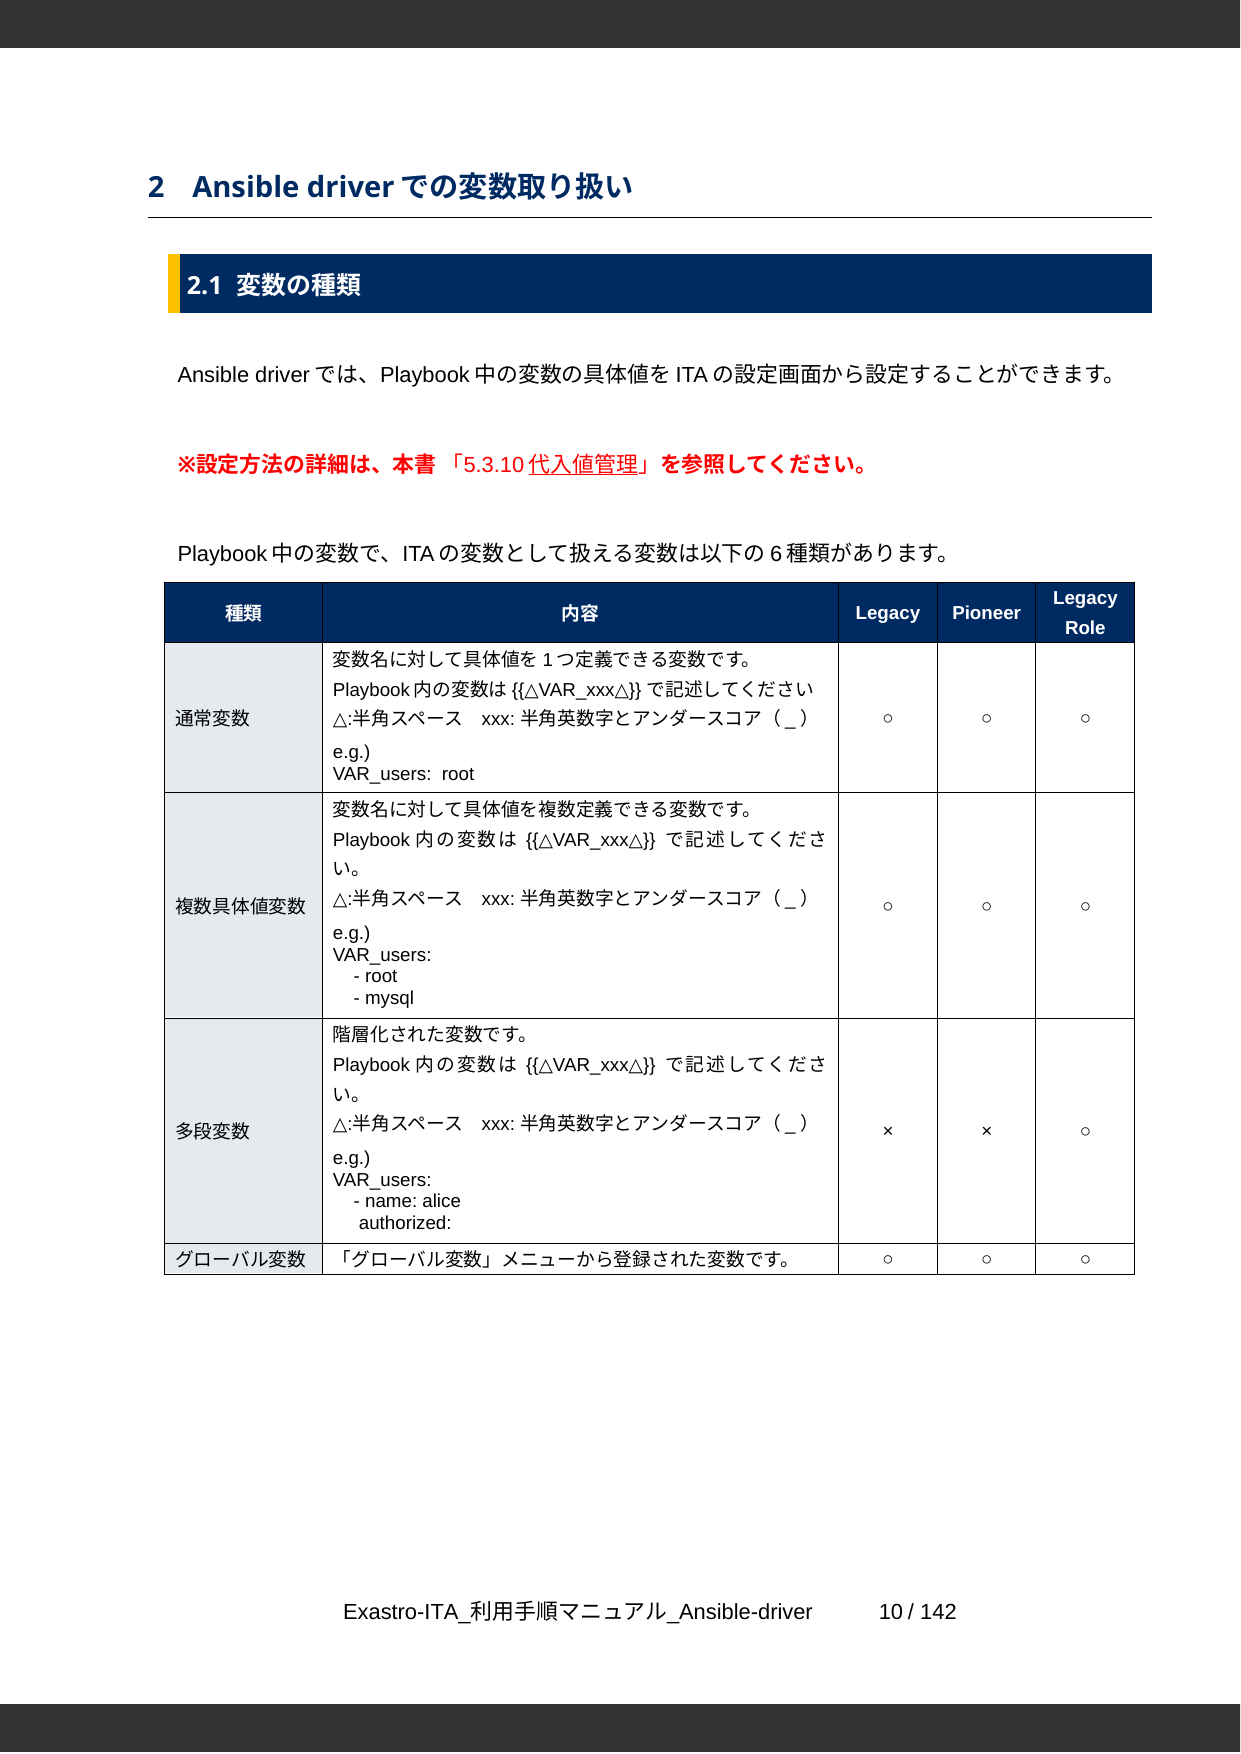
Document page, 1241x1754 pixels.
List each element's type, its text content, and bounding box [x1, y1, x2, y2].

table_cell ○ [839, 1244, 937, 1273]
subtitle 変数の種類 [180, 254, 1152, 313]
table_header Legacy Role [1036, 583, 1134, 642]
text ※設定方法の詳細は、本書 「5.3.10代入値管理」を参照してください。 [177, 433, 1152, 492]
table_cell ○ [1036, 793, 1134, 1017]
table_cell ○ [1036, 643, 1134, 792]
table_cell ○ [938, 793, 1035, 1017]
table_cell × [839, 1019, 937, 1243]
table_cell 変数名に対して具体値を複数定義できる変数です。 Playbook内の変数は {{△VAR_xxx△}} で記述してください。 △:半角スペース xxx: 半角英数字とアンダースコア（ _ ） [323, 793, 838, 1017]
table_header Legacy [839, 583, 937, 642]
table_cell 複数具体値変数 [165, 793, 322, 1017]
table_header 種類 [165, 583, 322, 642]
table_cell ○ [1036, 1019, 1134, 1243]
table_cell ○ [839, 793, 937, 1017]
table_cell × [938, 1019, 1035, 1243]
table_cell ○ [839, 643, 937, 792]
picture [0, 0, 1241, 48]
table_cell 変数名に対して具体値を1つ定義できる変数です。 Playbook内の変数は {{△VAR_xxx△}} で記述してください △:半角スペース xxx: 半角英数字とアンダースコア（ _ ） [323, 643, 838, 792]
table_cell 階層化された変数です。 Playbook内の変数は {{△VAR_xxx△}} で記述してください。 △:半角スペース xxx: 半角英数字とアンダースコア（ _ ） [323, 1019, 838, 1243]
table_header Pioneer [938, 583, 1035, 642]
table_cell ○ [1036, 1244, 1134, 1273]
text Playbook中の変数で、ITAの変数として扱える変数は以下の6種類があります。 [177, 522, 1152, 582]
table_cell 通常変数 [165, 643, 322, 792]
table_cell 多段変数 [165, 1019, 322, 1243]
table_cell 「グローバル変数」メニューから登録された変数です。 [323, 1244, 838, 1273]
table_cell グローバル変数 [165, 1244, 322, 1273]
text Ansible driverでは、Playbook中の変数の具体値をITAの設定画面から設定することができます。 [177, 343, 1152, 403]
picture [0, 1704, 1241, 1752]
table_cell ○ [938, 643, 1035, 792]
table_header 内容 [323, 583, 838, 642]
table_cell ○ [938, 1244, 1035, 1273]
subtitle Ansible driverでの変数取り扱い [148, 155, 1152, 217]
